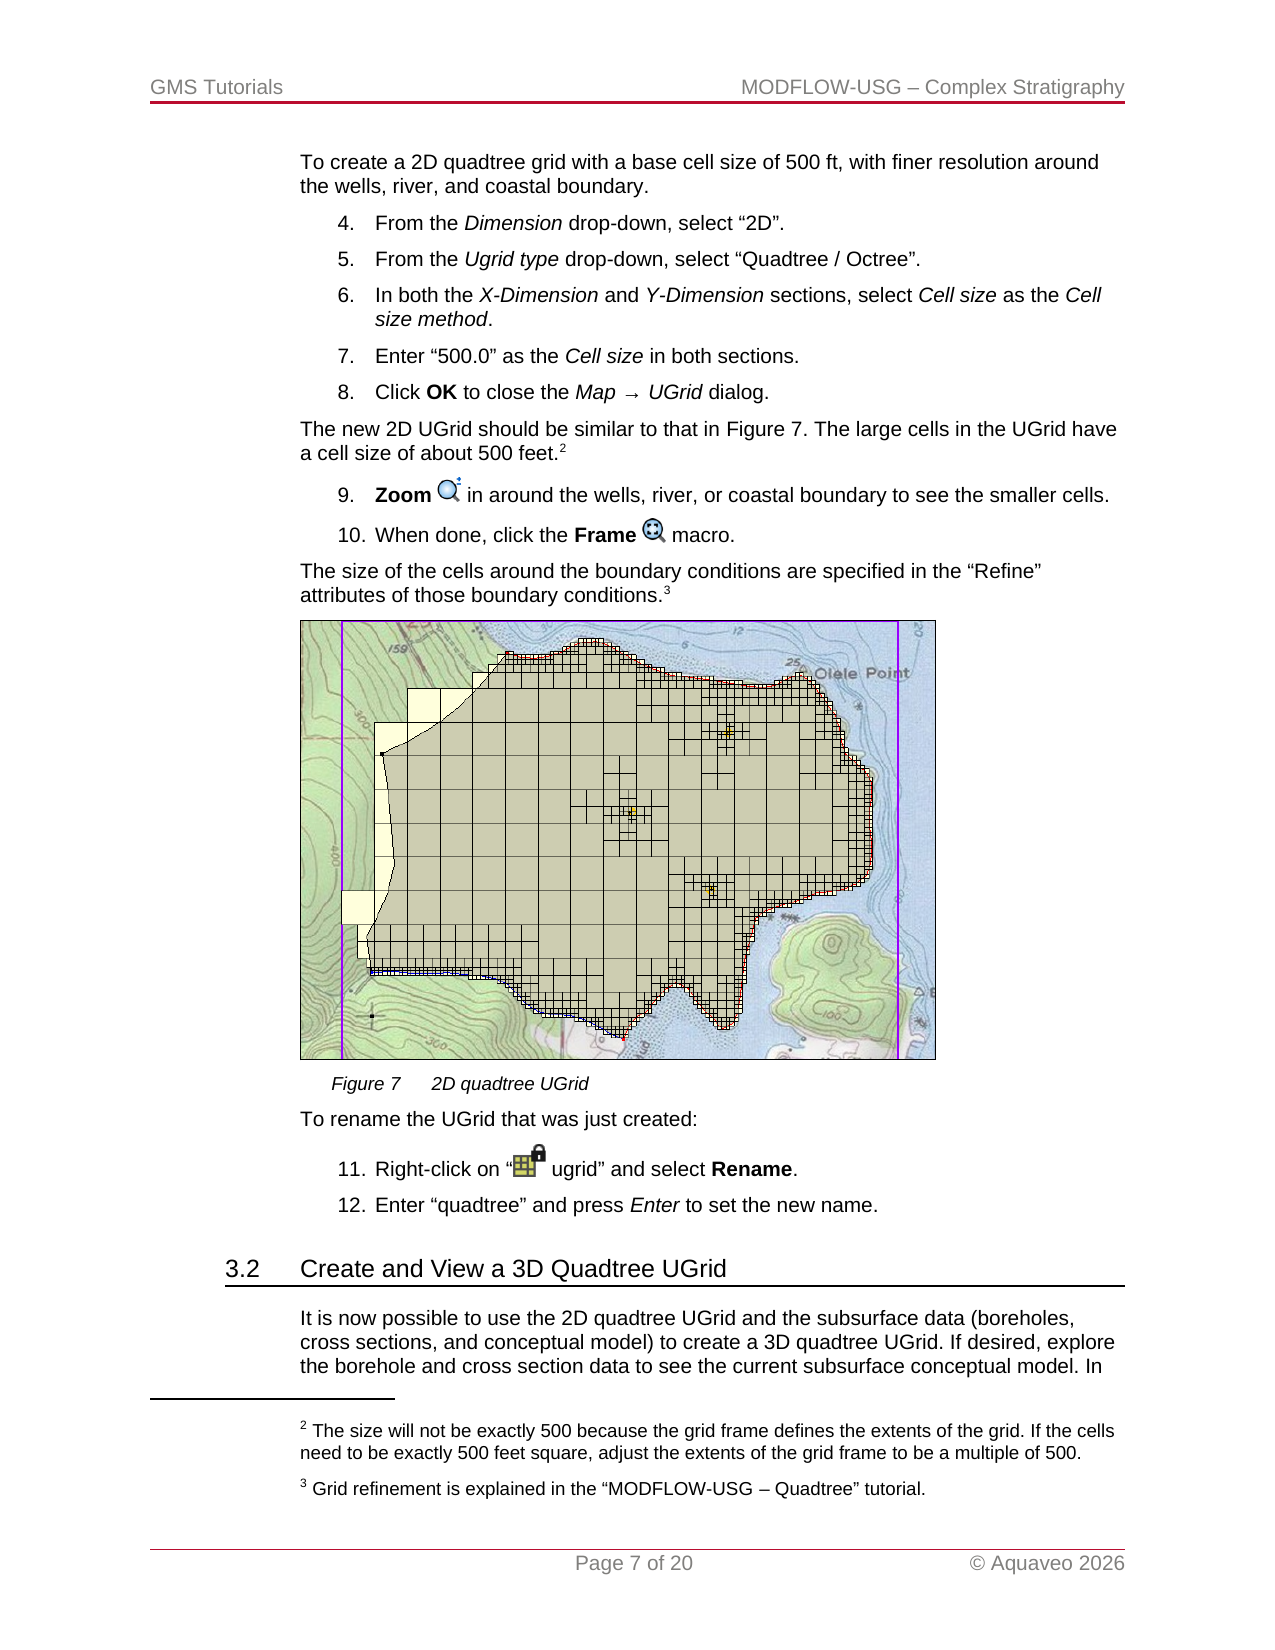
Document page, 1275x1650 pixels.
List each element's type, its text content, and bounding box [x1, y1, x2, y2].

text To create a 2D quadtree grid with a base cell size of 500 ft, with finer resolution around the wells, river, and coastal boundary. [300, 150, 1125, 198]
list Right-click on “ ugrid” and select Rename. [337, 1143, 1125, 1181]
list From the Ugrid type drop-down, select “Quadtree / Octree”. [337, 247, 1125, 271]
list Enter “quadtree” and press Enter to set the new name. [337, 1193, 1125, 1217]
picture [512, 1143, 546, 1177]
list Click OK to close the Map → UGrid dialog. [337, 380, 1125, 404]
list In both the X-Dimension and Y-Dimension sections, select Cell size as the Cell size method. [337, 283, 1125, 331]
subtitle Create and View a 3D Quadtree UGrid [225, 1254, 1125, 1285]
list From the Dimension drop-down, select “2D”. [337, 210, 1125, 234]
picture [301, 621, 935, 1059]
picture [642, 518, 666, 543]
text Figure 7 2D quadtree UGrid [300, 1073, 1125, 1094]
text The new 2D UGrid should be similar to that in Figure 7. The large cells in the UGrid have a cell size of about 500 feet. [300, 417, 1125, 464]
text The size of the cells around the boundary conditions are specified in the “Refine” attributes of those boundary conditions. [300, 559, 1125, 607]
picture [437, 477, 461, 502]
text To rename the UGrid that was just created: [300, 1107, 1125, 1131]
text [300, 1306, 1125, 1378]
list When done, click the Frame macro. [337, 519, 1125, 547]
list Enter “500.0” as the Cell size in both sections. [337, 344, 1125, 368]
list Zoom in around the wells, river, or coastal boundary to see the smaller cells. [337, 477, 1125, 506]
